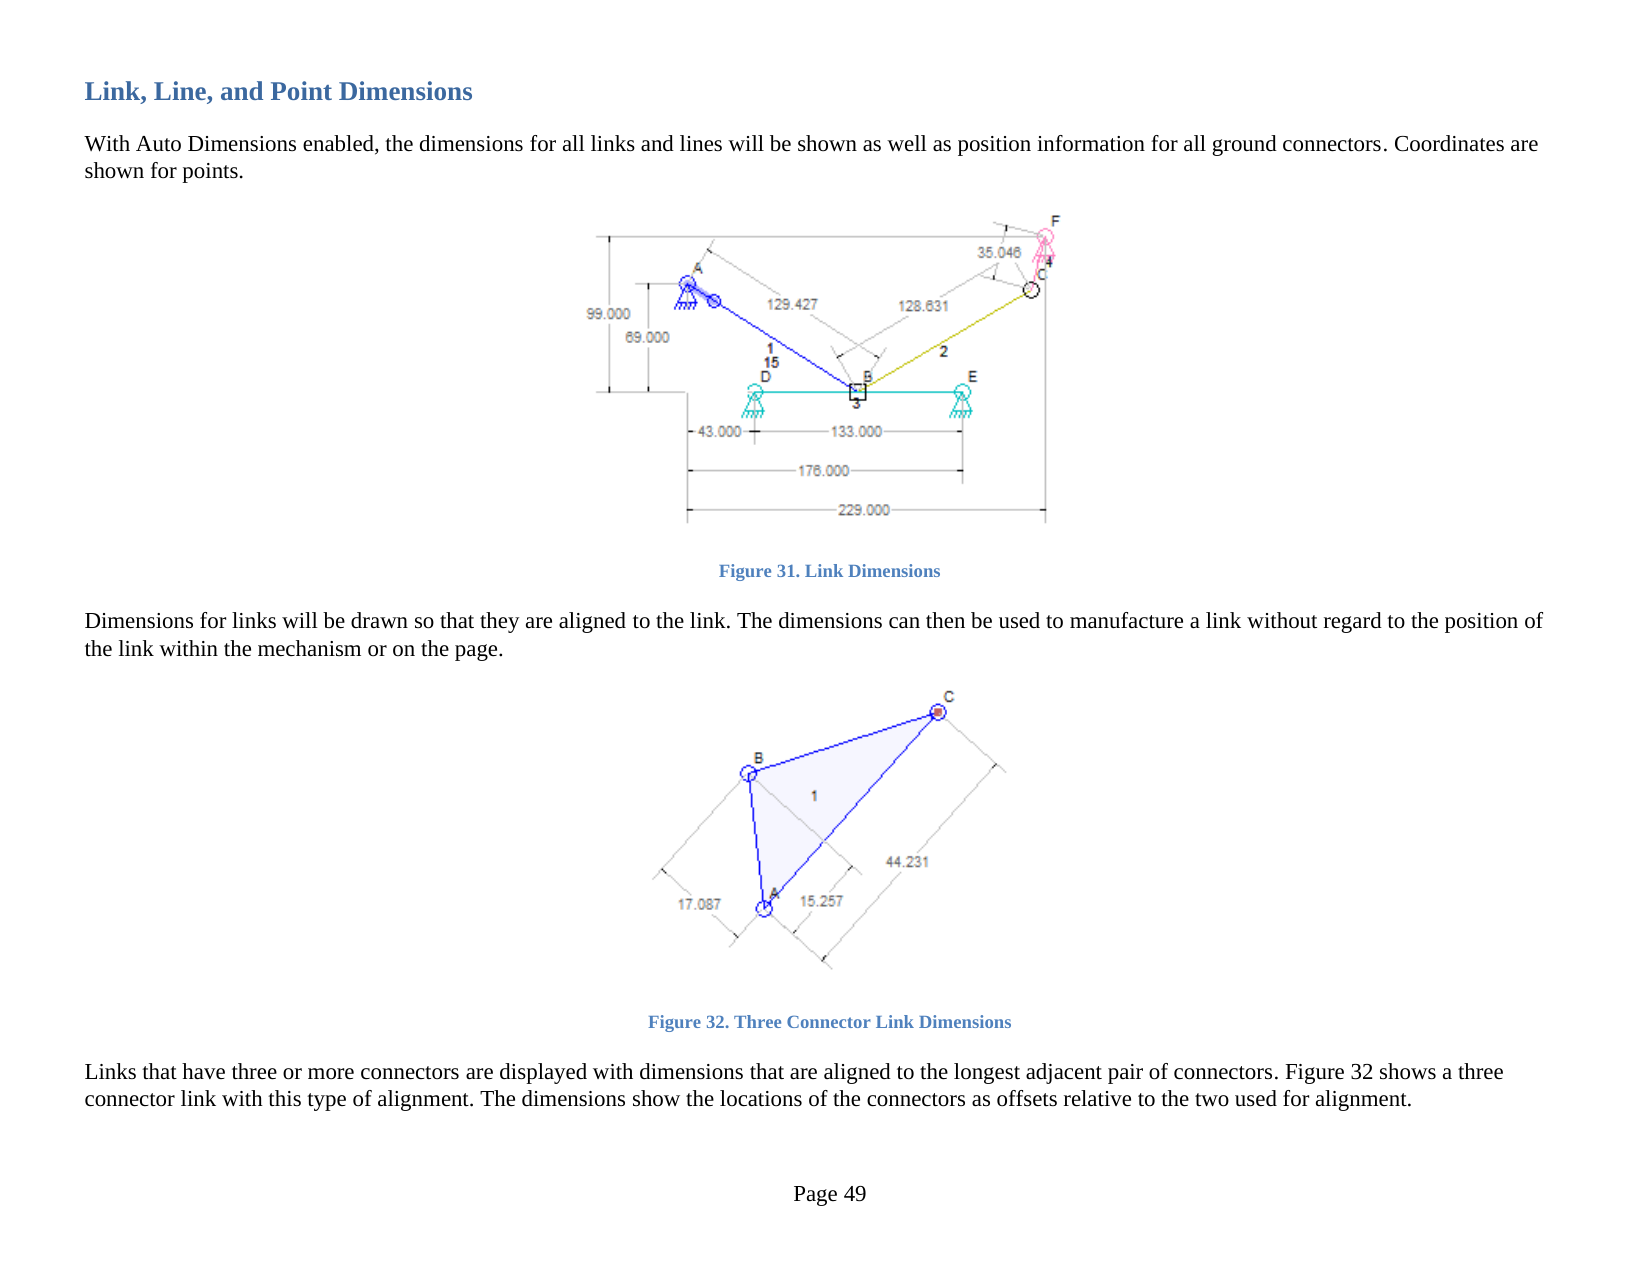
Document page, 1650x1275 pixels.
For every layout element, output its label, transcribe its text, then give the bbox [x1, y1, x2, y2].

picture [576, 197, 1084, 547]
text With Auto Dimensions enabled, the dimensions for all links and lines will be shown as well as position information for all ground connectors. Coordinates are shown for points. [84, 130, 1575, 184]
text Links that have three or more connectors are displayed with dimensions that are aligned to the longest adjacent pair of connectors. Figure 32 shows a three connector link with this type of alignment. The dimensions show the locations of the connectors as offsets relative to the two used for alignment. [84, 1058, 1575, 1112]
subtitle Link, Line, and Point Dimensions [84, 75, 1575, 106]
text Dimensions for links will be drawn so that they are aligned to the link. The dimensions can then be used to manufacture a link without regard to the position of the link within the mechanism or on the page. [84, 607, 1575, 661]
picture [629, 674, 1030, 998]
